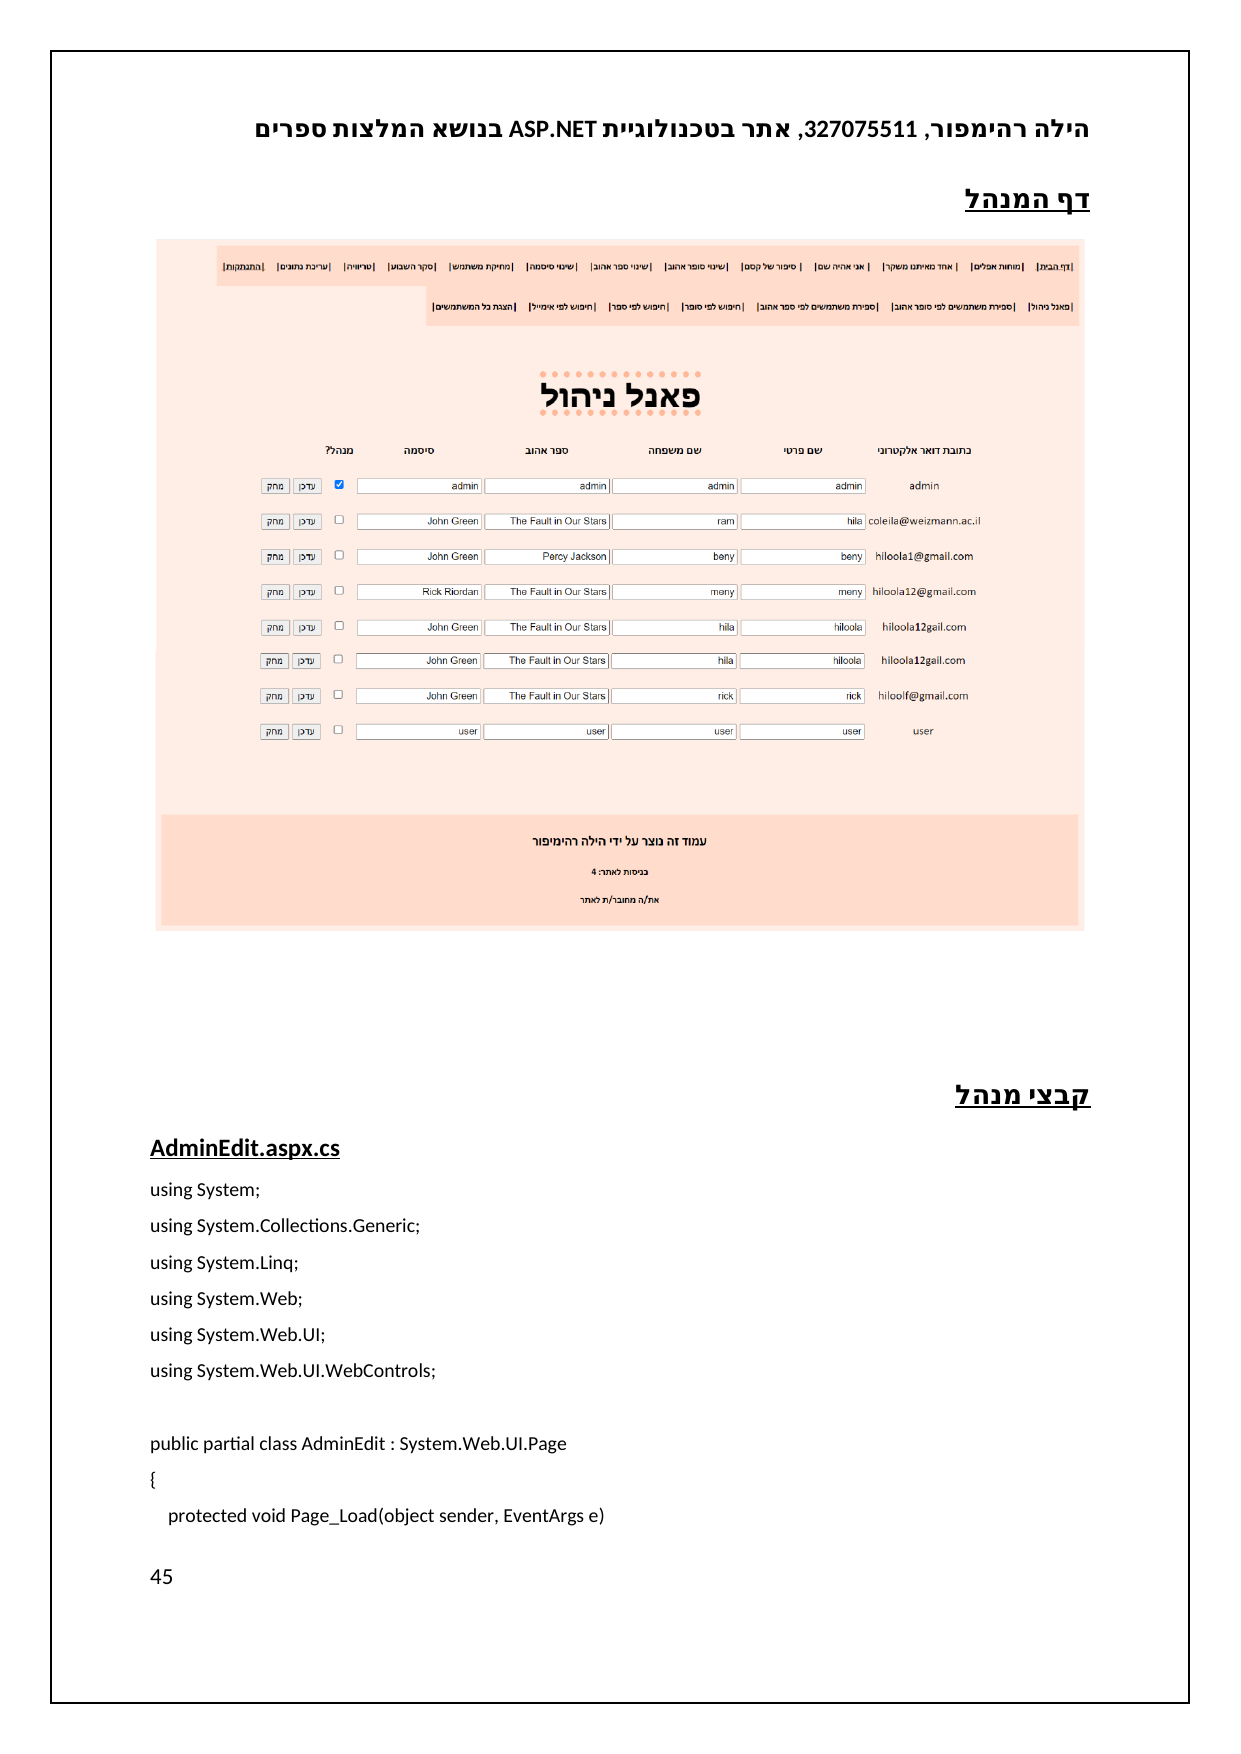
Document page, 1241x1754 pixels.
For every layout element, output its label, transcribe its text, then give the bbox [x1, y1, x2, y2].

picture [155, 239, 1085, 931]
text { [150, 1467, 1090, 1492]
text using System; [150, 1177, 1090, 1202]
text using System.Web.UI.WebControls; [150, 1359, 1090, 1383]
text using System.Web.UI; [150, 1322, 1090, 1347]
subtitle קבצי מנהל [150, 1078, 1090, 1111]
text using System.Web; [150, 1286, 1090, 1310]
text protected void Page_Load(object sender, EventArgs e) [150, 1504, 1090, 1528]
subtitle AdminEdit.aspx.cs [150, 1132, 1090, 1162]
text using System.Linq; [150, 1250, 1090, 1274]
subtitle דף המנהל [150, 182, 1090, 215]
text public partial class AdminEdit : System.Web.UI.Page [150, 1431, 1090, 1455]
text using System.Collections.Generic; [150, 1214, 1090, 1238]
